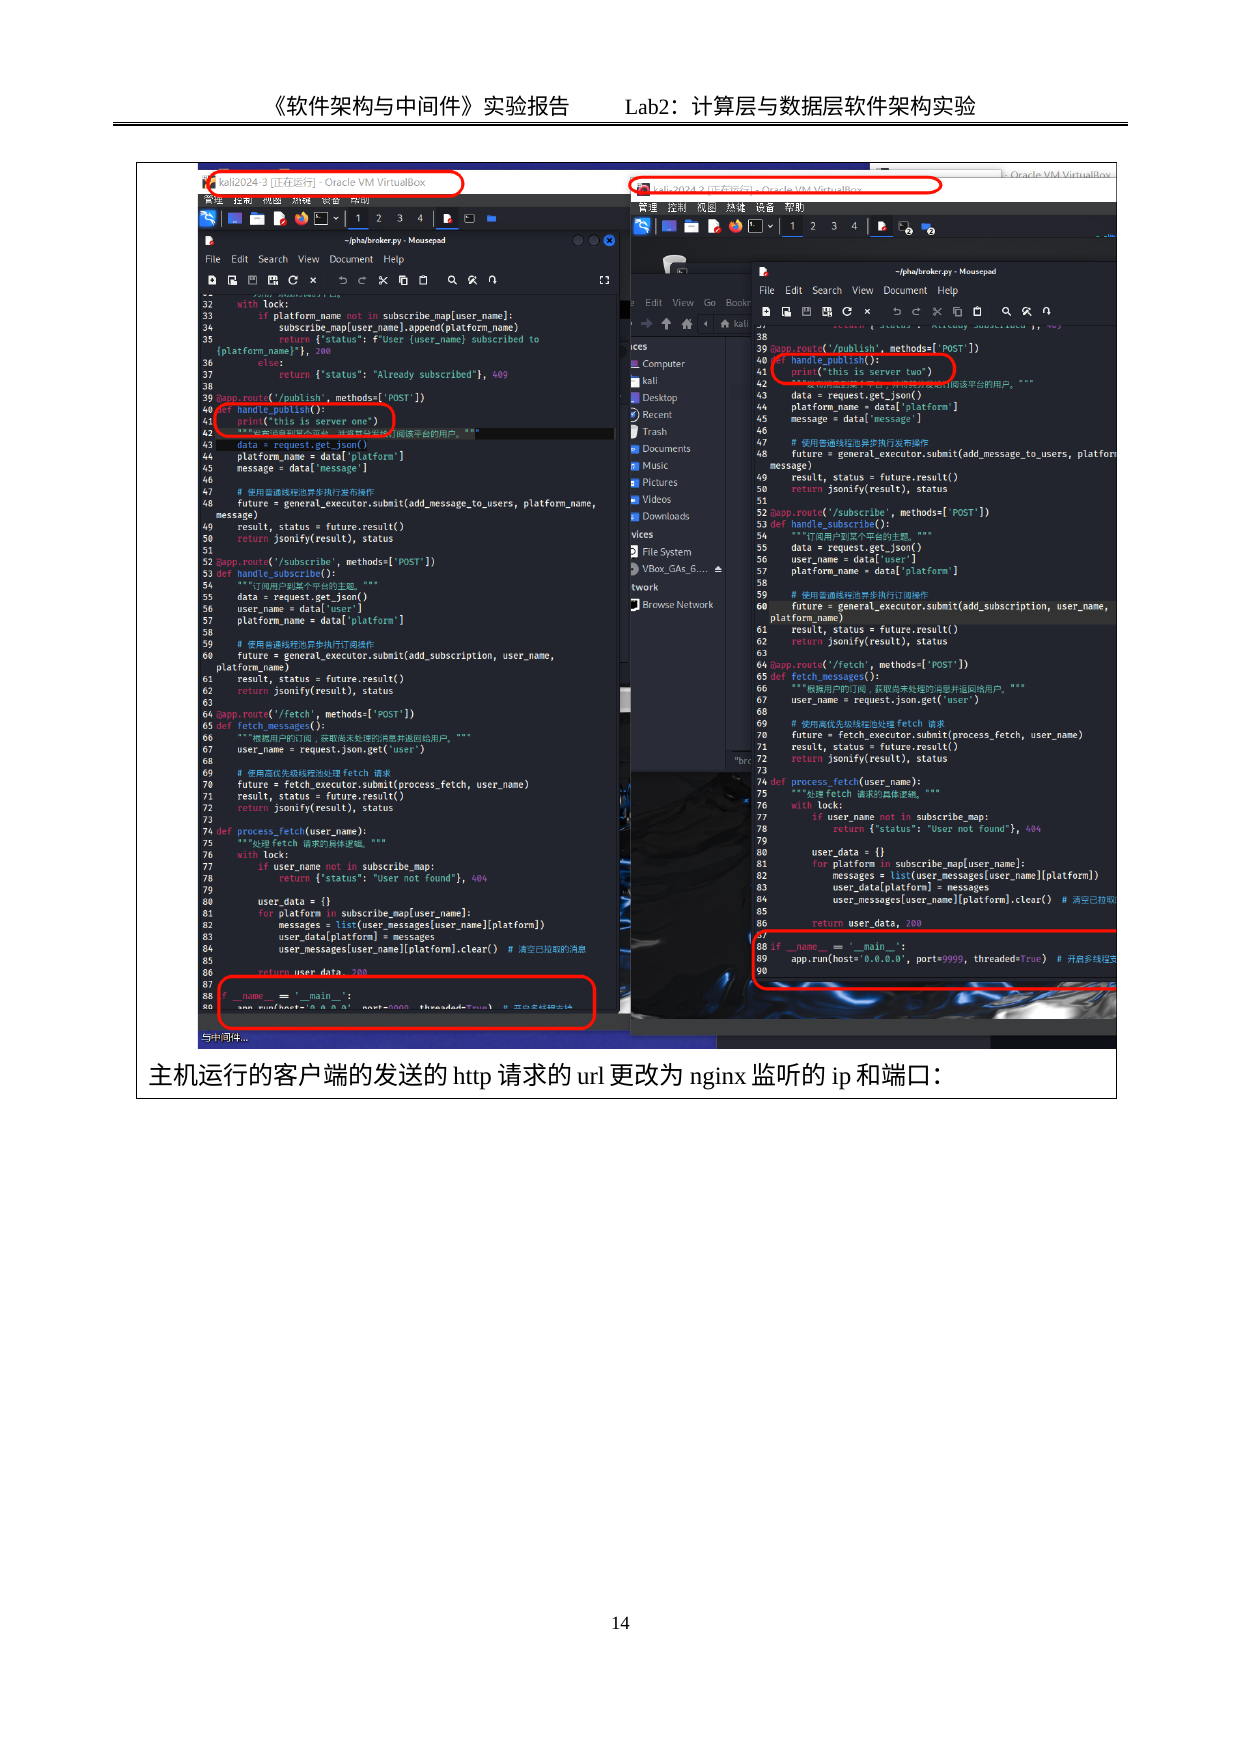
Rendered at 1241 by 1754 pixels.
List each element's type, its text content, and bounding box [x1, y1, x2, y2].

picture [197, 163, 1117, 1049]
